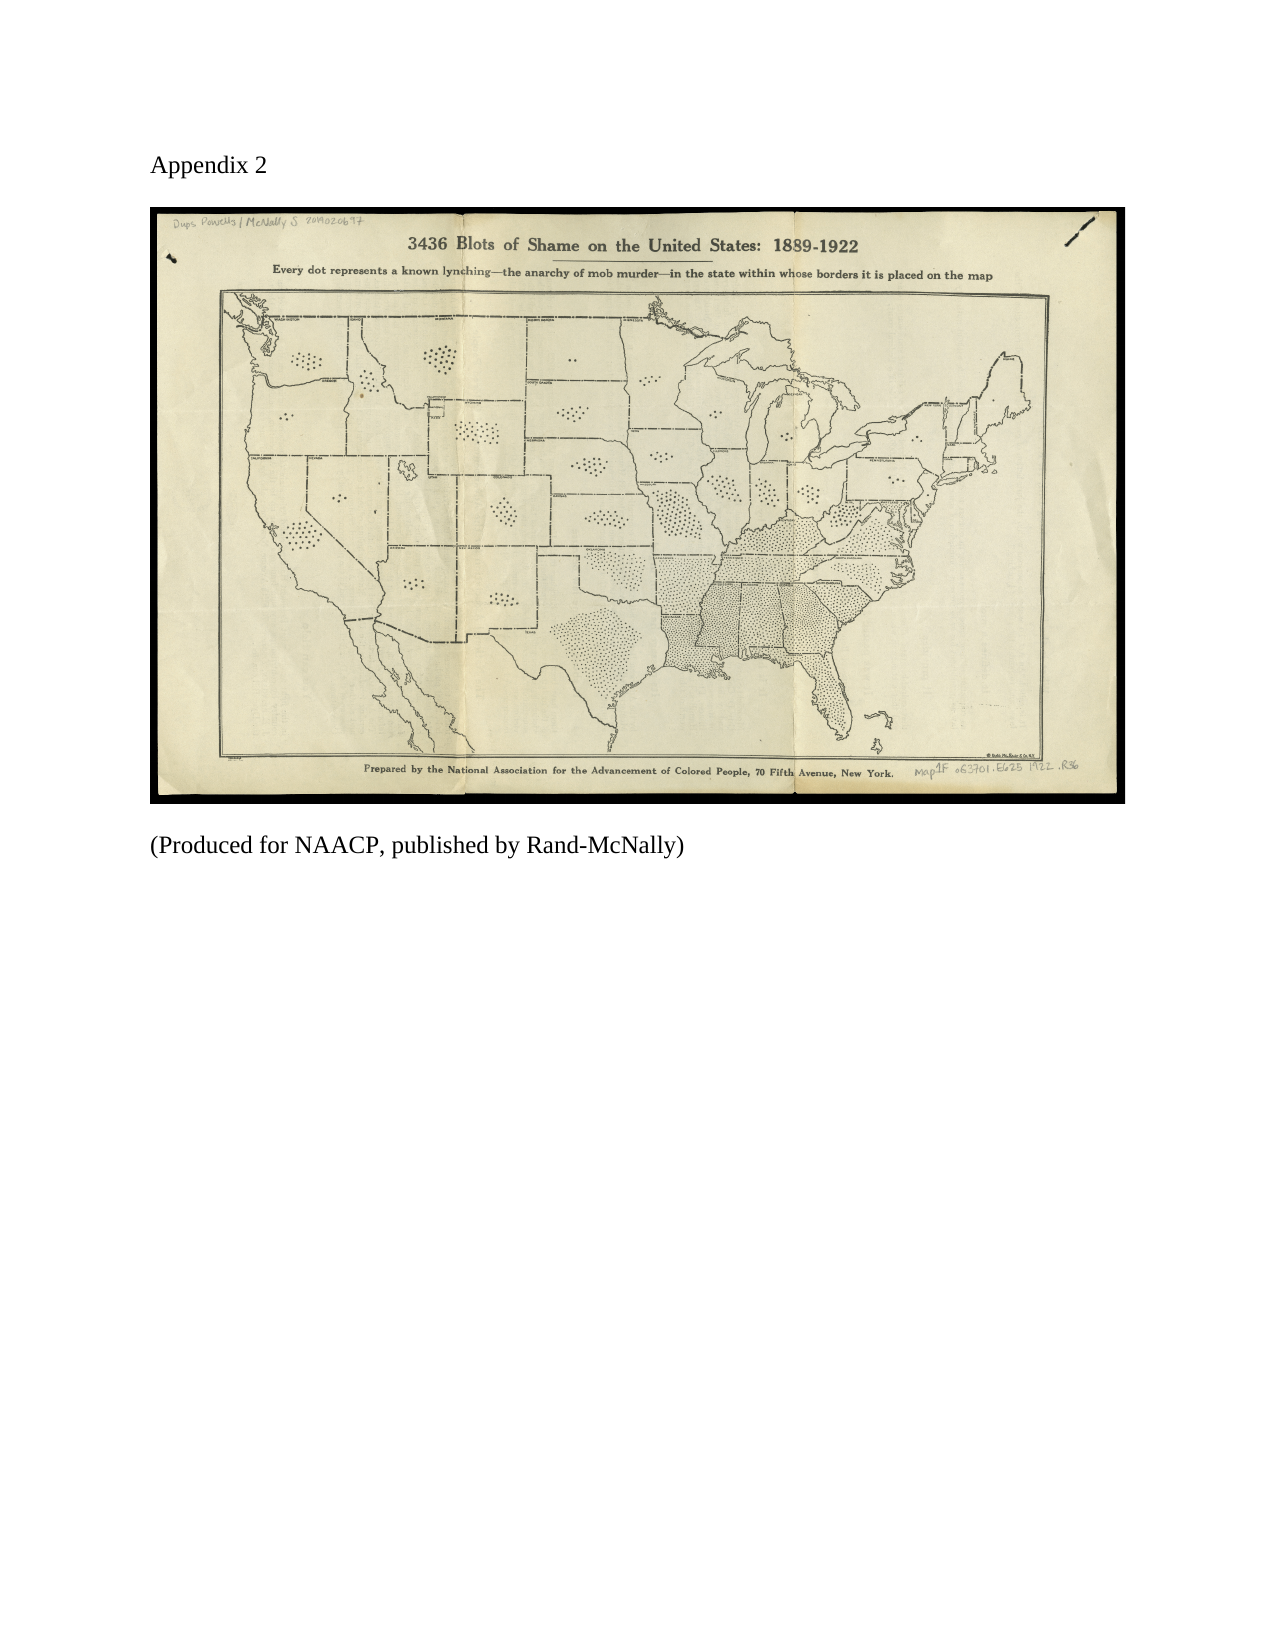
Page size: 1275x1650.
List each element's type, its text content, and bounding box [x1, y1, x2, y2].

picture [150, 207, 1125, 804]
text Appendix 2 [150, 150, 1125, 179]
text (Produced for NAACP, published by Rand-McNally) [150, 830, 1125, 858]
